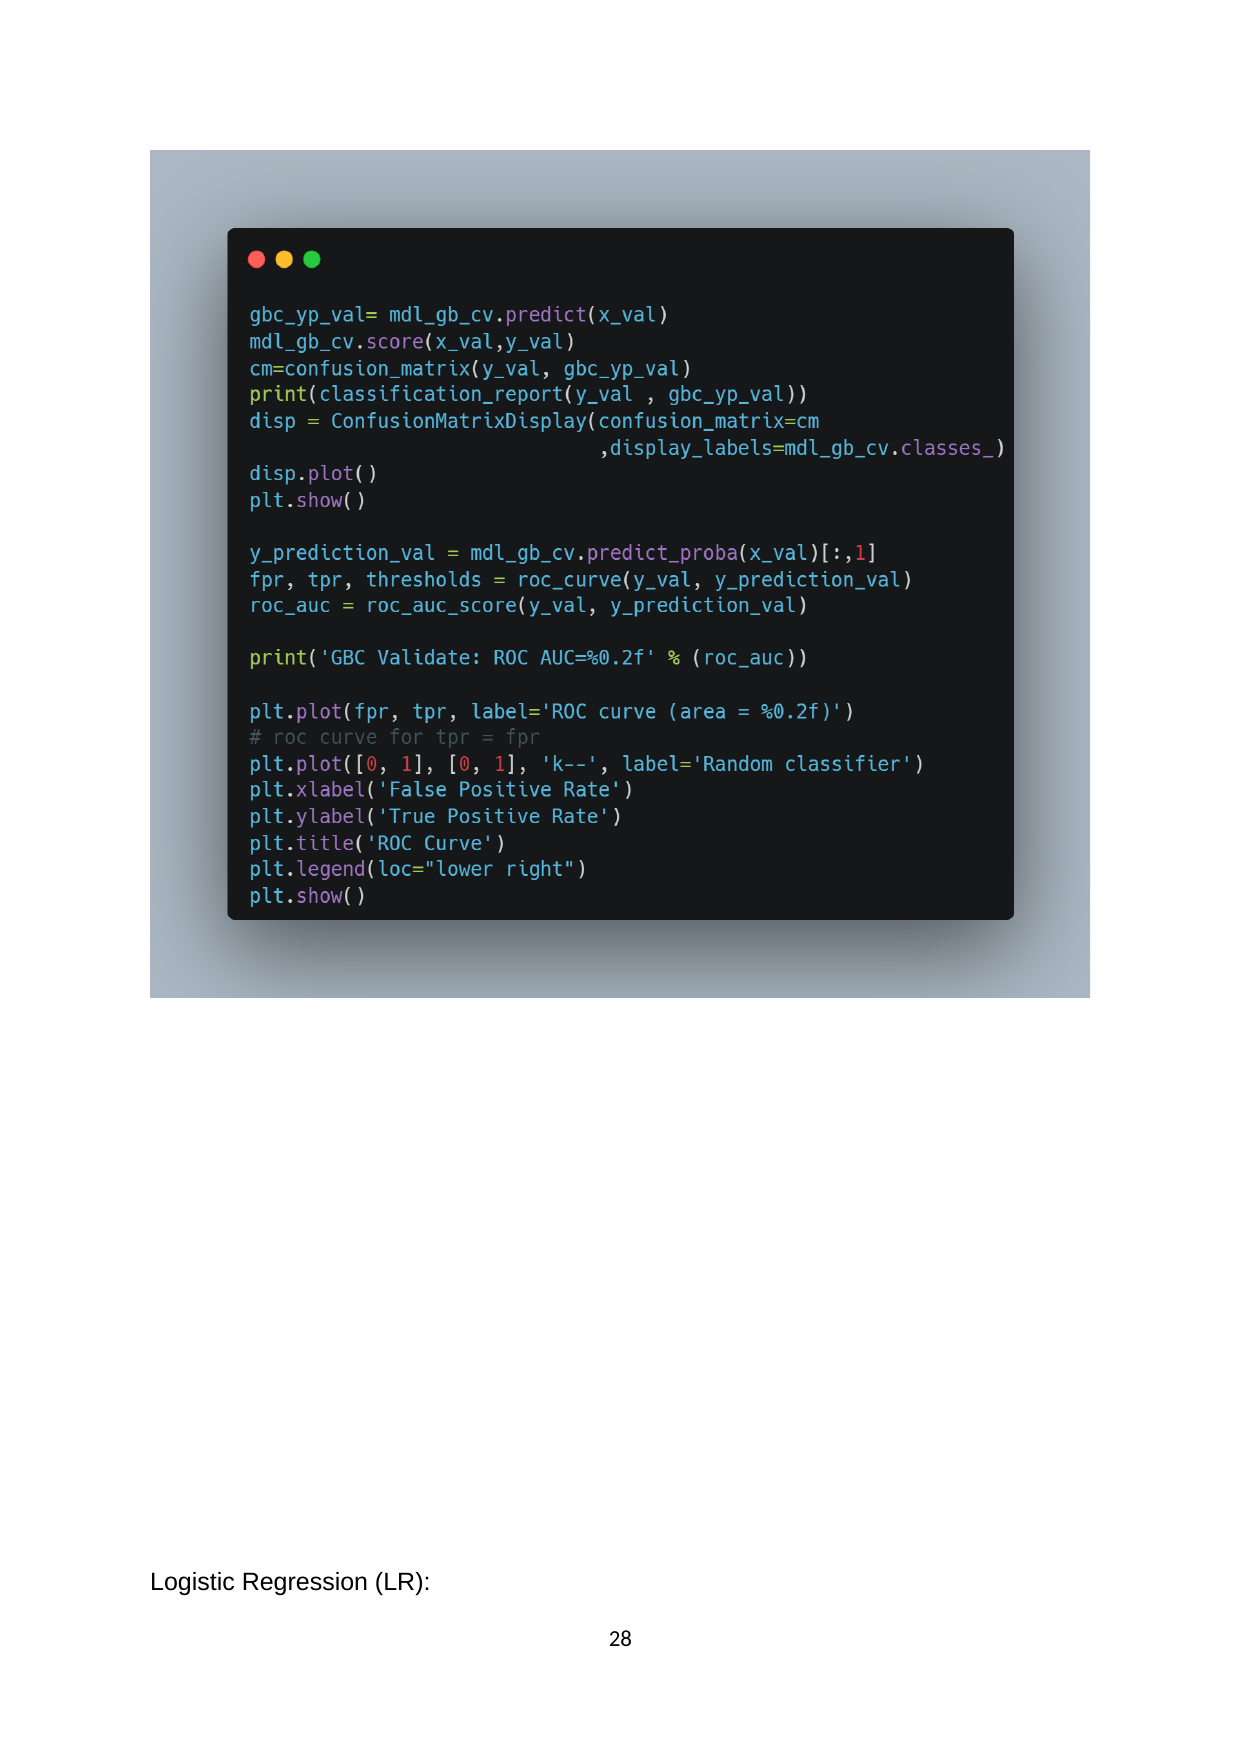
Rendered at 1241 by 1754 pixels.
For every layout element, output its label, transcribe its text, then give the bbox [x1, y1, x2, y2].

text Logistic Regression (LR): [150, 1567, 1090, 1595]
picture [150, 150, 1091, 998]
